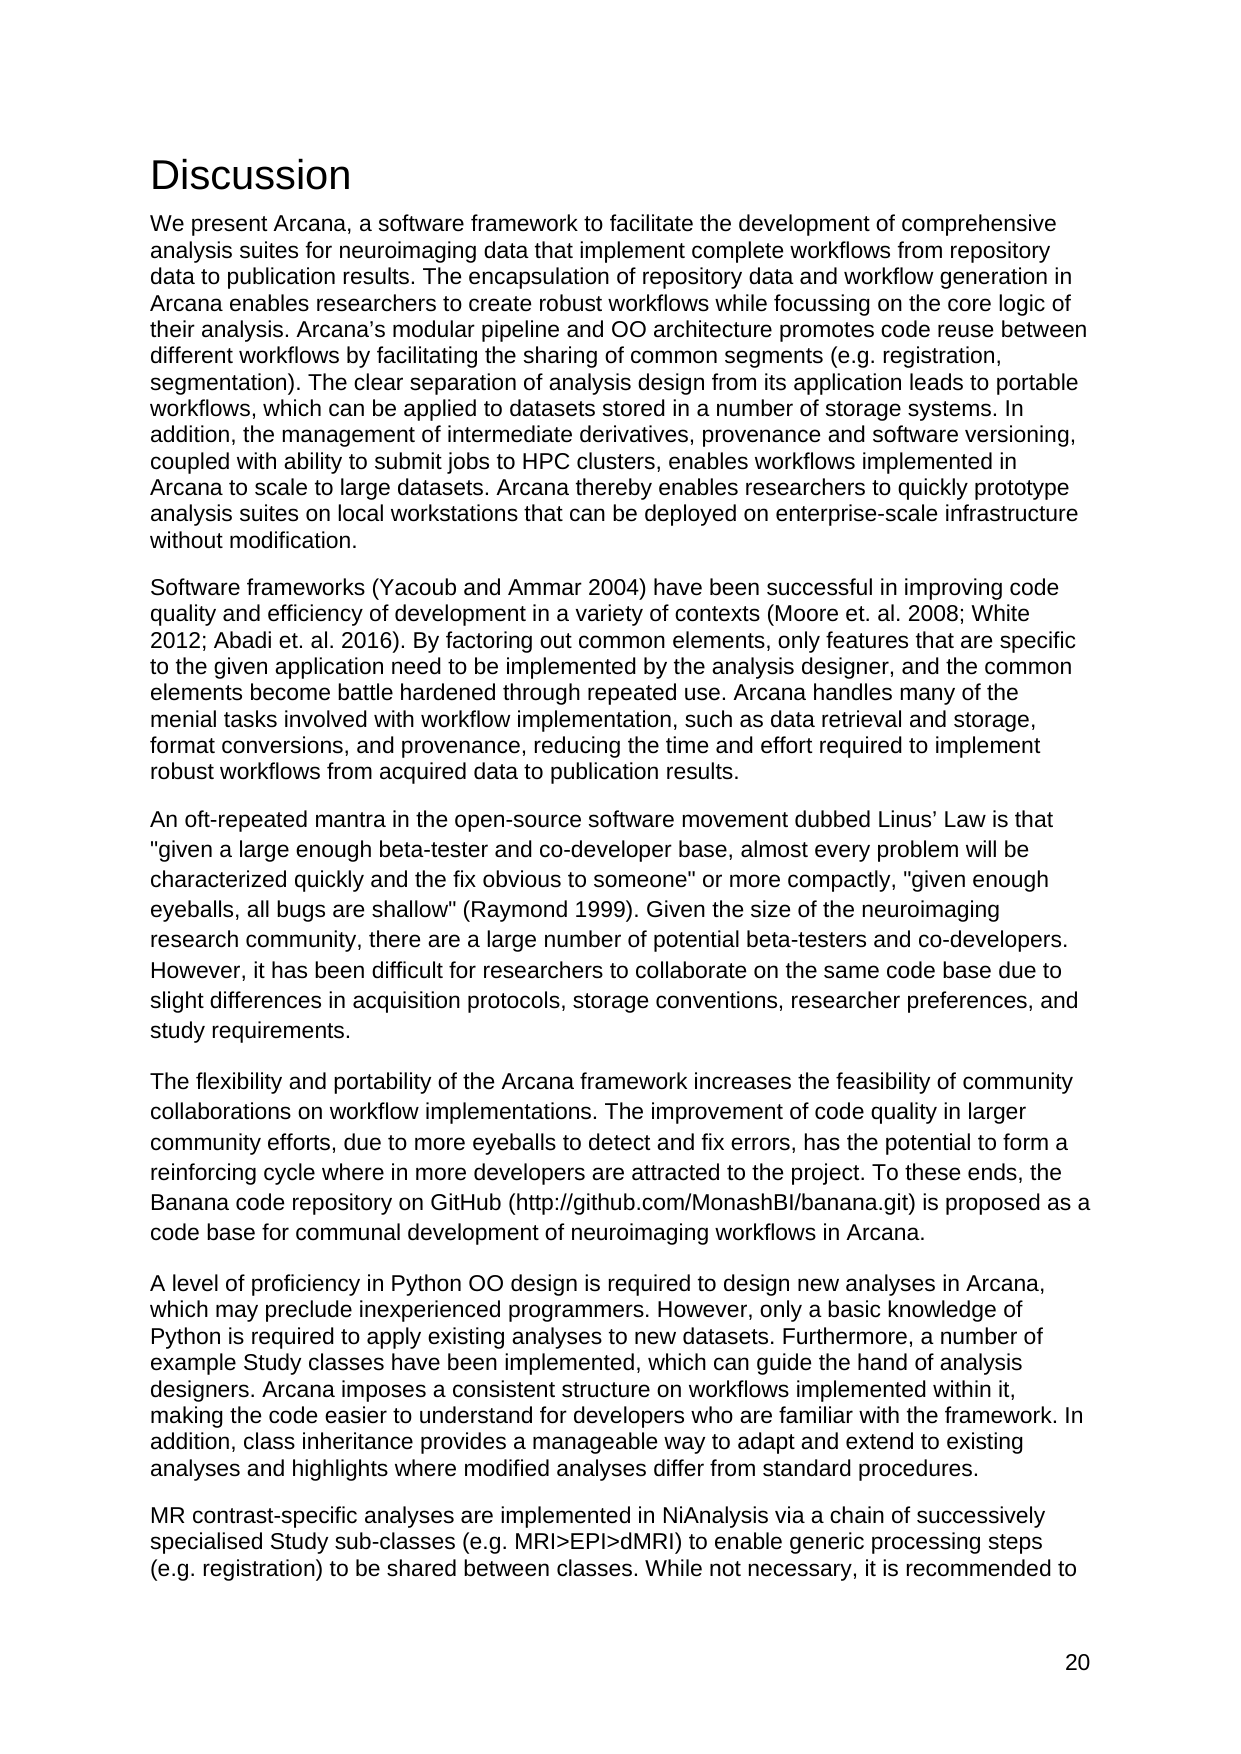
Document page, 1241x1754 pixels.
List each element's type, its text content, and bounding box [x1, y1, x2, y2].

text The flexibility and portability of the Arcana framework increases the feasibility of community collaborations on workflow implementations. The improvement of code quality in larger community efforts, due to more eyeballs to detect and fix errors, has the potential to form a reinforcing cycle where in more developers are attracted to the project. To these ends, the Banana code repository on GitHub (http://github.com/MonashBI/banana.git) is proposed as a code base for communal development of neuroimaging workflows in Arcana. [150, 1068, 1090, 1245]
text A level of proficiency in Python OO design is required to design new analyses in Arcana, which may preclude inexperienced programmers. However, only a basic knowledge of Python is required to apply existing analyses to new datasets. Furthermore, a number of example Study classes have been implemented, which can guide the hand of analysis designers. Arcana imposes a consistent structure on workflows implemented within it, making the code easier to understand for developers who are familiar with the framework. In addition, class inheritance provides a manageable way to adapt and extend to existing analyses and highlights where modified analyses differ from standard procedures. [150, 1270, 1090, 1481]
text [150, 1502, 1090, 1581]
subtitle Discussion [150, 150, 1090, 198]
text Software frameworks (Yacoub and Ammar 2004) have been successful in improving code quality and efficiency of development in a variety of contexts (Moore et. al. 2008; White 2012; Abadi et. al. 2016). By factoring out common elements, only features that are specific to the given application need to be implemented by the analysis designer, and the common elements become battle hardened through repeated use. Arcana handles many of the menial tasks involved with workflow implementation, such as data retrieval and storage, format conversions, and provenance, reducing the time and effort required to implement robust workflows from acquired data to publication results. [150, 574, 1090, 785]
text An oft-repeated mantra in the open-source software movement dubbed Linus’ Law is that "given a large enough beta-tester and co-developer base, almost every problem will be characterized quickly and the fix obvious to someone" or more compactly, "given enough eyeballs, all bugs are shallow" (Raymond 1999). Given the size of the neuroimaging research community, there are a large number of potential beta-testers and co-developers. However, it has been difficult for researchers to collaborate on the same code base due to slight differences in acquisition protocols, storage conventions, researcher preferences, and study requirements. [150, 806, 1090, 1043]
text We present Arcana, a software framework to facilitate the development of comprehensive analysis suites for neuroimaging data that implement complete workflows from repository data to publication results. The encapsulation of repository data and workflow generation in Arcana enables researchers to create robust workflows while focussing on the core logic of their analysis. Arcana’s modular pipeline and OO architecture promotes code reuse between different workflows by facilitating the sharing of common segments (e.g. registration, segmentation). The clear separation of analysis design from its application leads to portable workflows, which can be applied to datasets stored in a number of storage systems. In addition, the management of intermediate derivatives, provenance and software versioning, coupled with ability to submit jobs to HPC clusters, enables workflows implemented in Arcana to scale to large datasets. Arcana thereby enables researchers to quickly prototype analysis suites on local workstations that can be deployed on enterprise-scale infrastructure without modification. [150, 210, 1090, 553]
